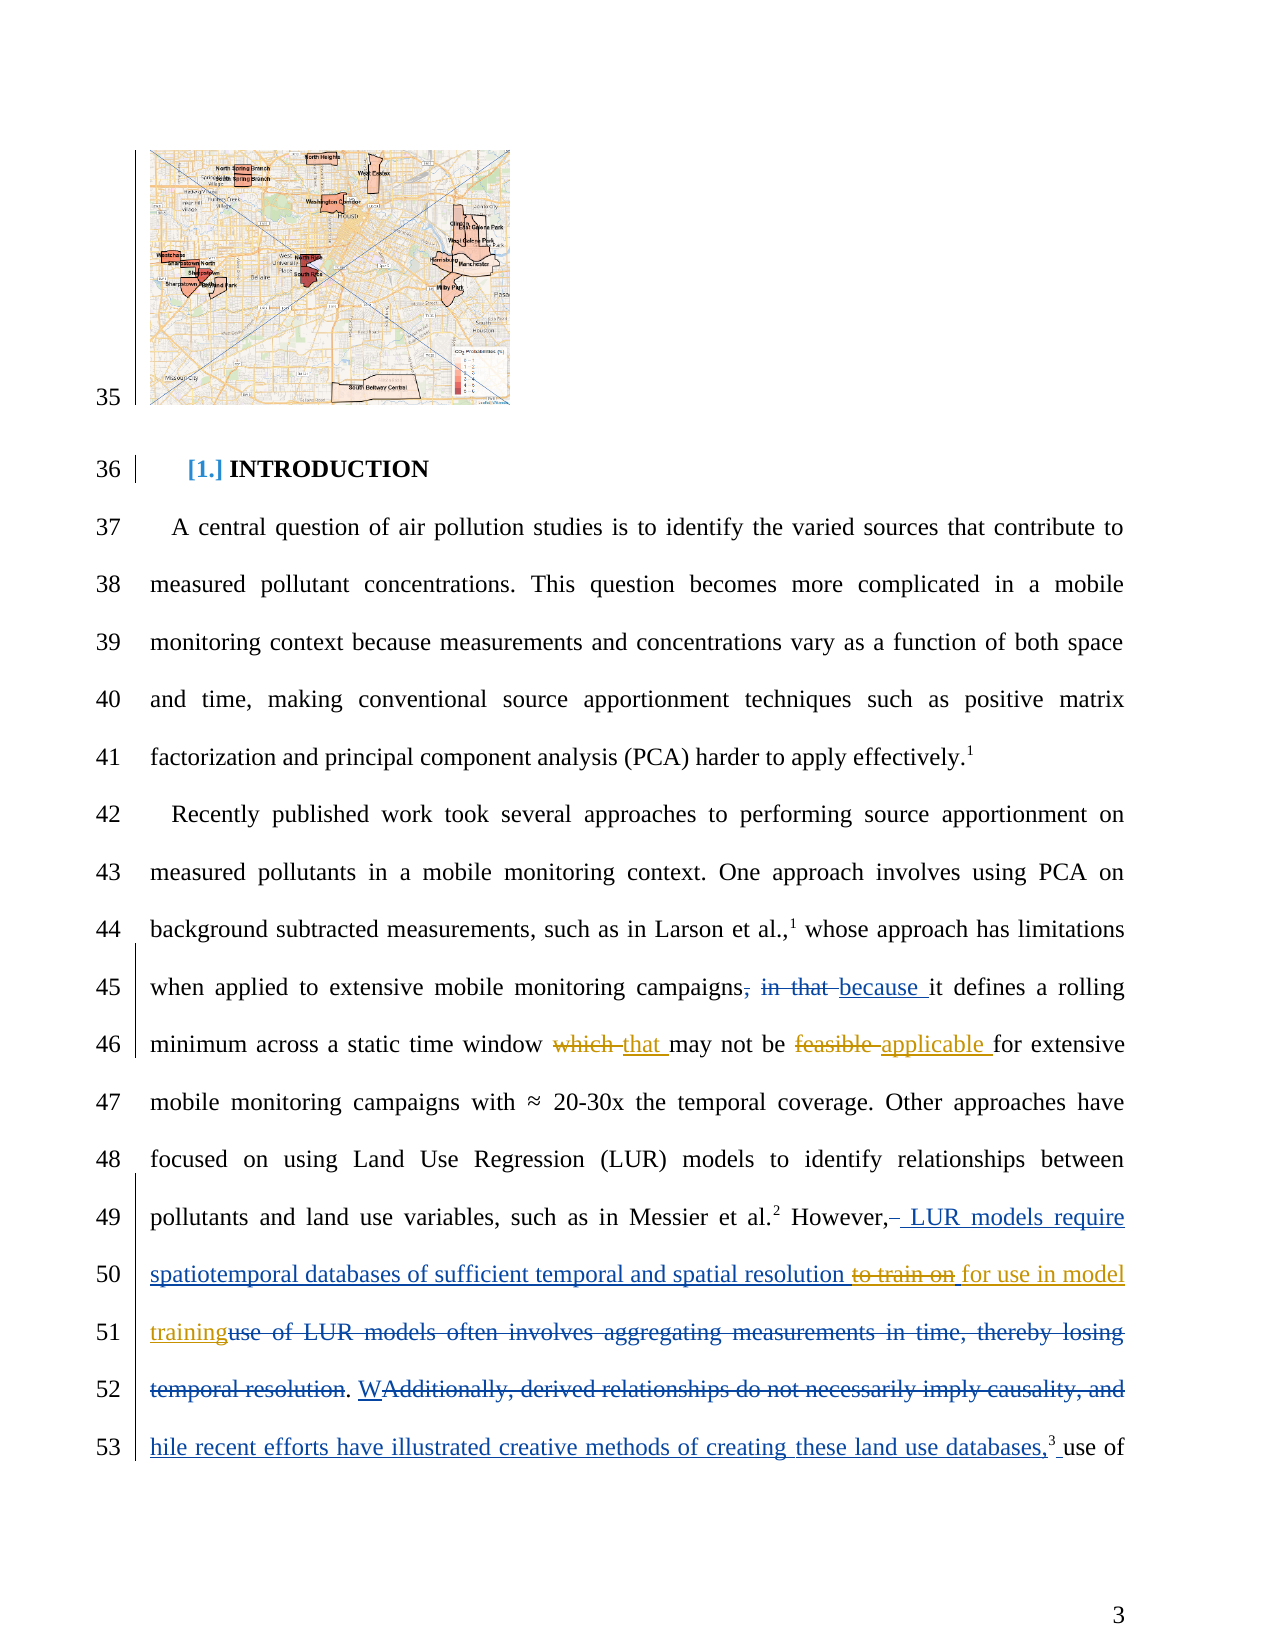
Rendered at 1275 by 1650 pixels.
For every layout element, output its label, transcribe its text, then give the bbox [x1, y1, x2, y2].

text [150, 1286, 1125, 1461]
list INTRODUCTION [187, 454, 1125, 483]
picture [152, 150, 508, 276]
picture [152, 279, 508, 405]
text A central question of air pollution studies is to identify the varied sources that contribute to measured pollutant concentrations. This question becomes more complicated in a mobile monitoring context because measurements and concentrations vary as a function of both space and time, making conventional source apportionment techniques such as positive matrix factorization and principal component analysis (PCA) harder to apply effectively.1 [150, 512, 1125, 771]
picture [331, 151, 510, 404]
picture [150, 151, 328, 404]
